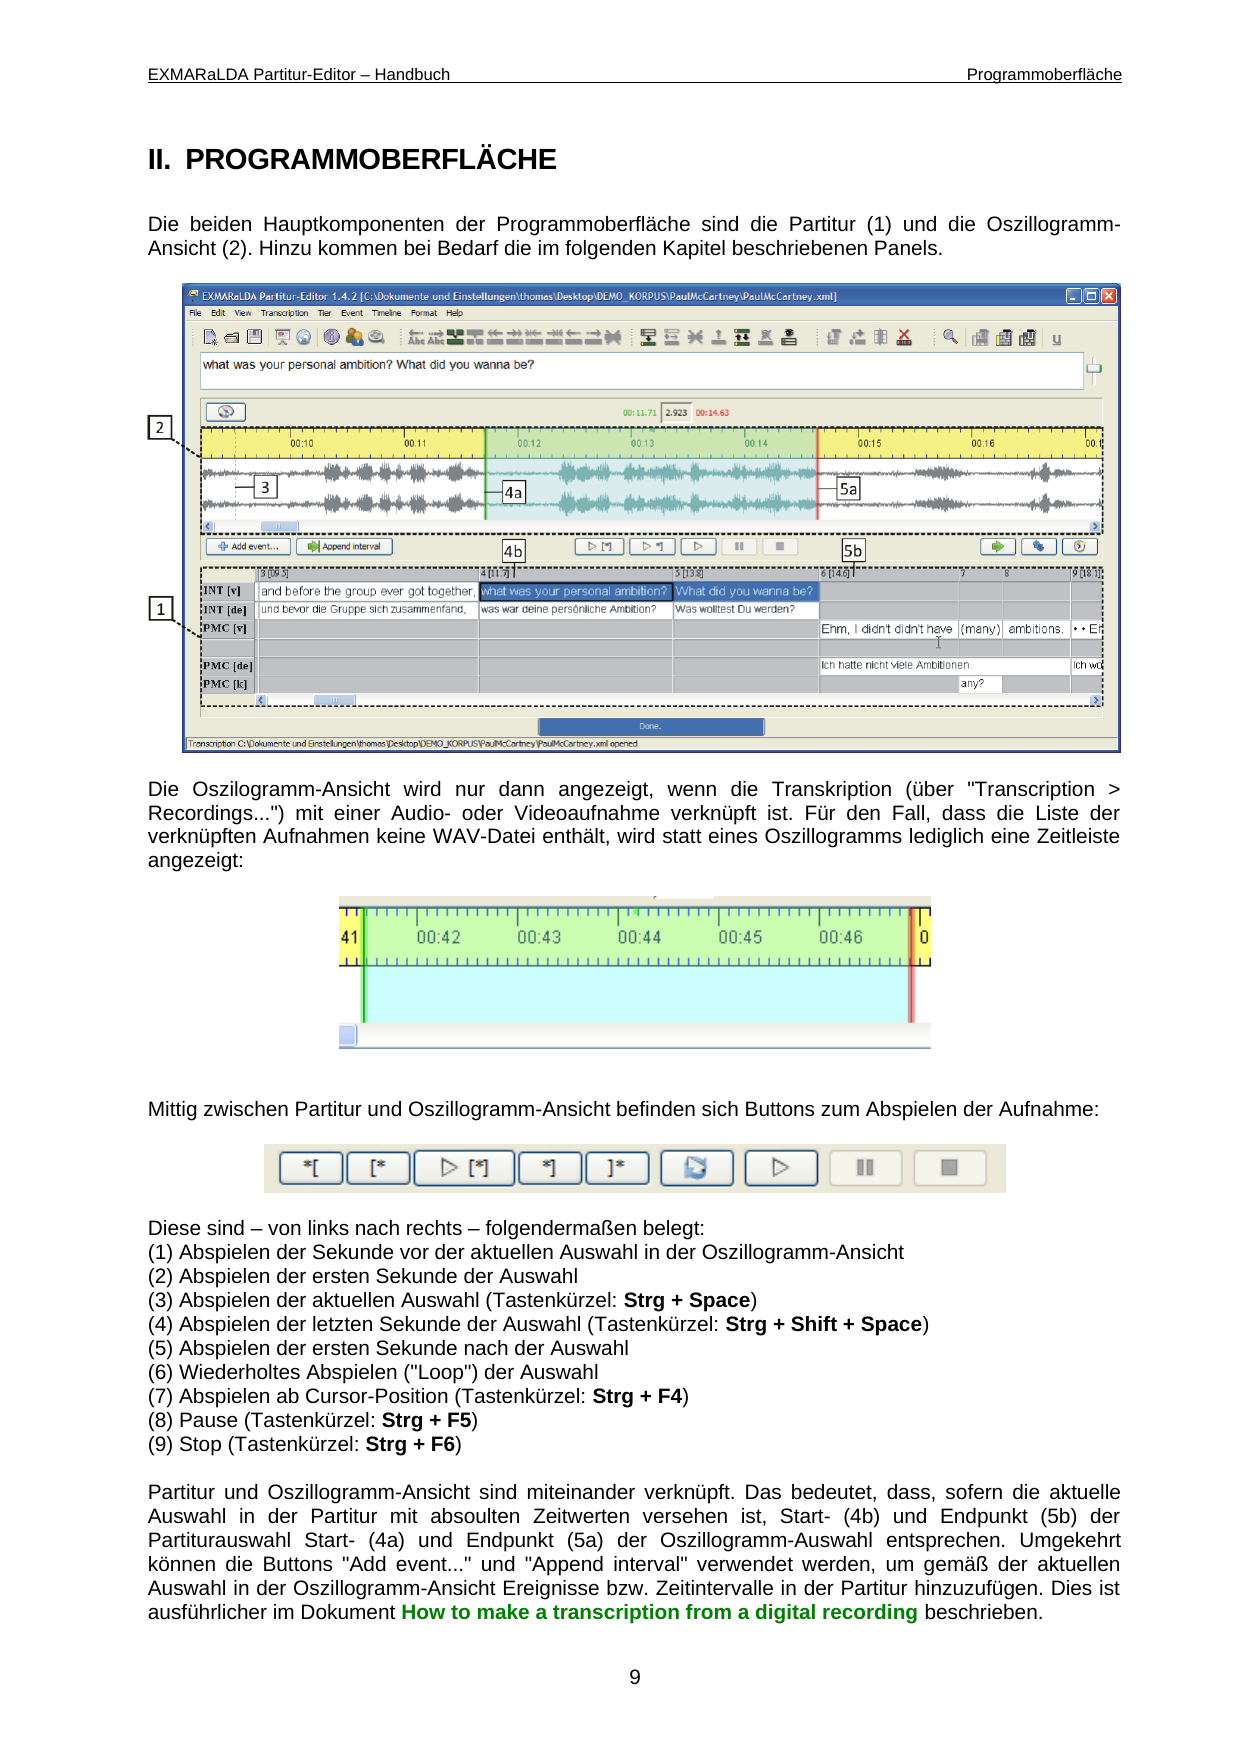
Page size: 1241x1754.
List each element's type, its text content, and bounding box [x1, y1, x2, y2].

text (8) Pause (Tastenkürzel: Strg + F5) [148, 1408, 1122, 1432]
text (6) Wiederholtes Abspielen ("Loop") der Auswahl [148, 1360, 1122, 1384]
text Die Oszilogramm-Ansicht wird nur dann angezeigt, wenn die Transkription (über "Transcription > Recordings...") mit einer Audio- oder Videoaufnahme verknüpft ist. Für den Fall, dass die Liste der verknüpften Aufnahmen keine WAV-Datei enthält, wird statt eines Oszillogramms lediglich eine Zeitleiste angezeigt: [148, 776, 1122, 872]
picture [339, 896, 931, 1049]
text Mittig zwischen Partitur und Oszillogramm-Ansicht befinden sich Buttons zum Abspielen der Aufnahme: [148, 1096, 1122, 1120]
text Die beiden Hauptkomponenten der Programmoberfläche sind die Partitur (1) und die Oszillogramm-Ansicht (2). Hinzu kommen bei Bedarf die im folgenden Kapitel beschriebenen Panels. [148, 212, 1122, 260]
text (5) Abspielen der ersten Sekunde nach der Auswahl [148, 1336, 1122, 1360]
text (3) Abspielen der aktuellen Auswahl (Tastenkürzel: Strg + Space) [148, 1288, 1122, 1312]
text (1) Abspielen der Sekunde vor der aktuellen Auswahl in der Oszillogramm-Ansicht [148, 1240, 1122, 1264]
text Diese sind – von links nach rechts – folgendermaßen belegt: [148, 1216, 1122, 1240]
subtitle PROGRAMMOBERFLÄCHE [148, 142, 1122, 175]
text Partitur und Oszillogramm-Ansicht sind miteinander verknüpft. Das bedeutet, dass, sofern die aktuelle Auswahl in der Partitur mit absoulten Zeitwerten versehen ist, Start- (4b) und Endpunkt (5b) der Partiturauswahl Start- (4a) und Endpunkt (5a) der Oszillogramm-Auswahl entsprechen. Umgekehrt können die Buttons "Add event..." und "Append interval" verwendet werden, um gemäß der aktuellen Auswahl in der Oszillogramm-Ansicht Ereignisse bzw. Zeitintervalle in der Partitur hinzuzufügen. Dies ist ausführlicher im Dokument How to make a transcription from a digital recording beschrieben. [148, 1480, 1122, 1623]
text (4) Abspielen der letzten Sekunde der Auswahl (Tastenkürzel: Strg + Shift + Space) [148, 1312, 1122, 1336]
picture [147, 283, 1121, 753]
picture [264, 1144, 1006, 1193]
text (9) Stop (Tastenkürzel: Strg + F6) [148, 1432, 1122, 1456]
text (7) Abspielen ab Cursor-Position (Tastenkürzel: Strg + F4) [148, 1384, 1122, 1408]
text (2) Abspielen der ersten Sekunde der Auswahl [148, 1264, 1122, 1288]
